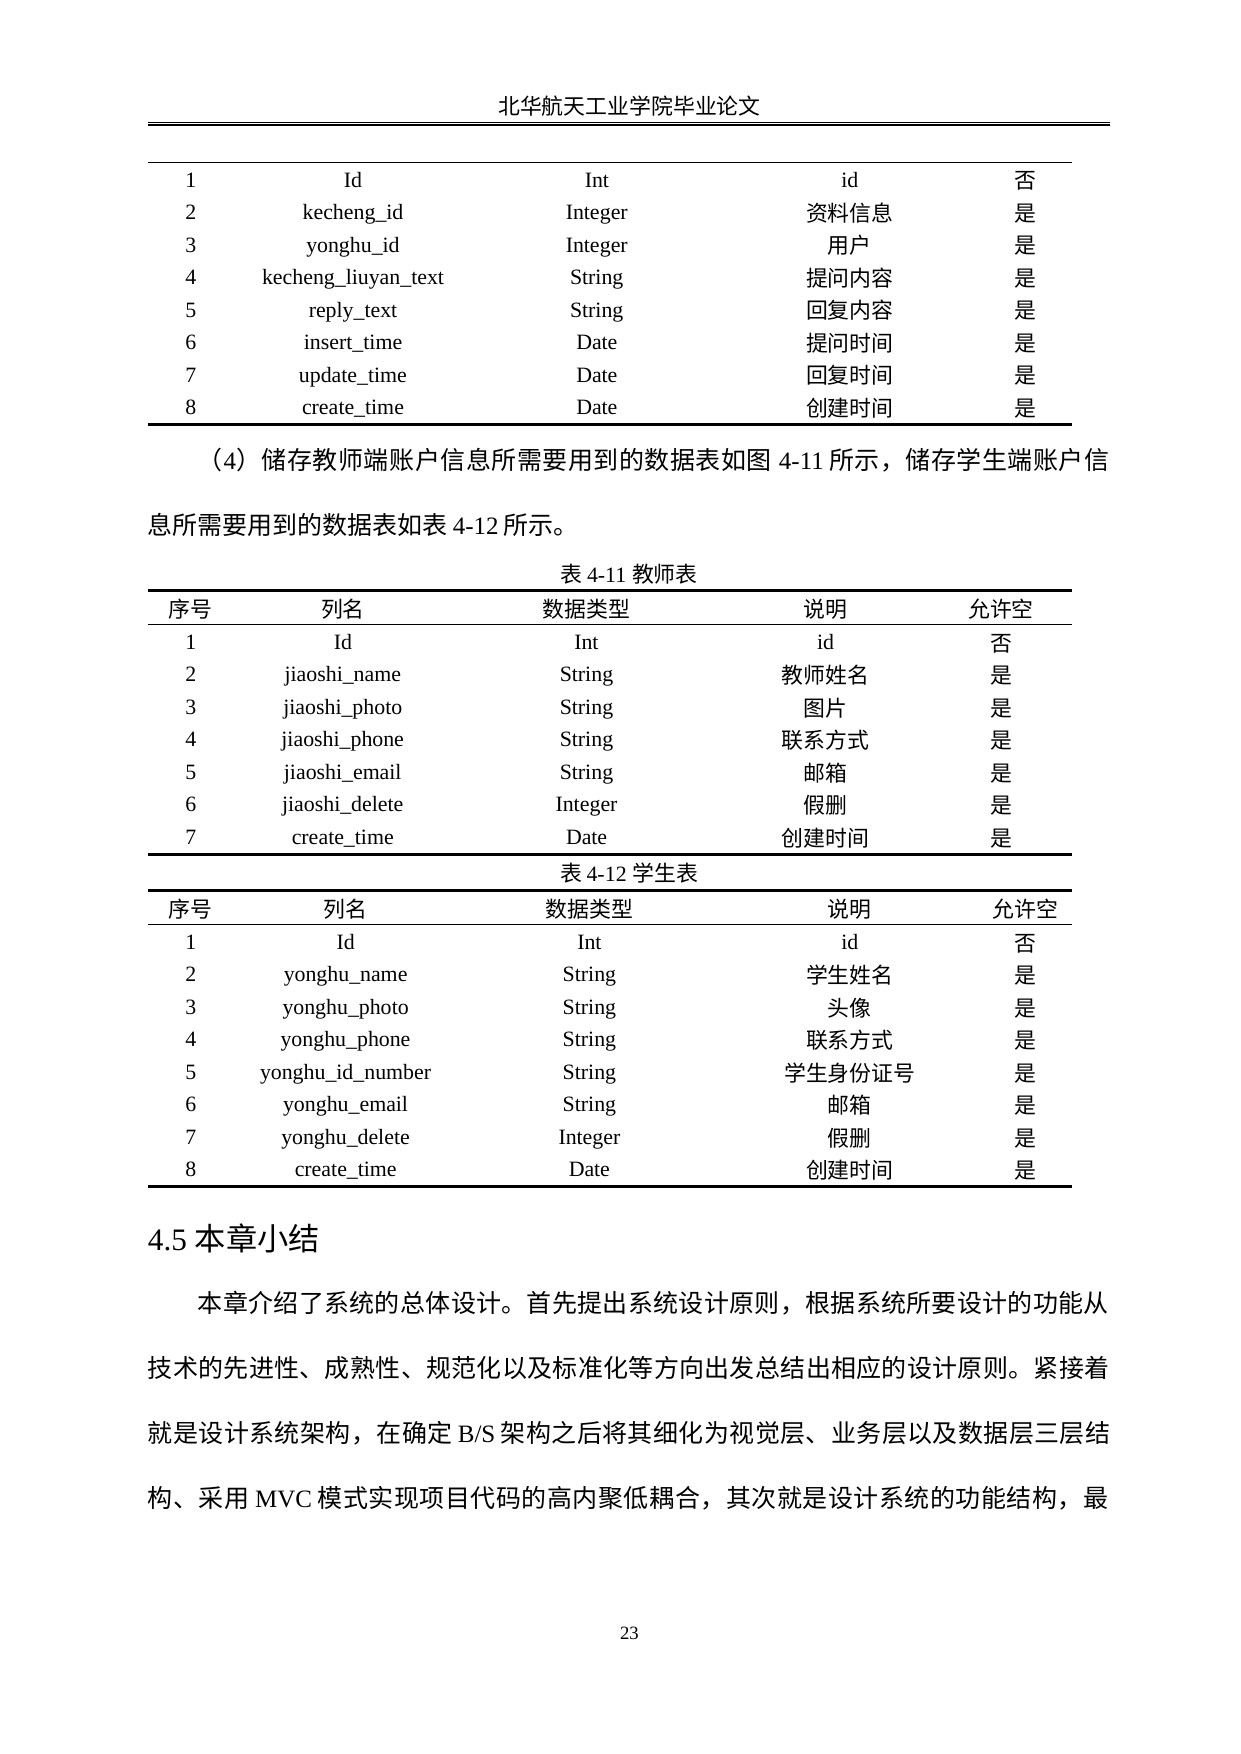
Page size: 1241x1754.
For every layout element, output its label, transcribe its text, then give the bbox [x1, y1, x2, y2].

table_cell Integer [472, 196, 721, 228]
text 表4-11 教师表 [148, 556, 1110, 589]
table_cell String [457, 990, 721, 1023]
table_cell 是 [978, 196, 1072, 228]
table_cell 3 [148, 690, 233, 723]
table_cell 是 [978, 358, 1072, 391]
table_cell String [457, 1023, 721, 1055]
table_cell 7 [148, 820, 233, 853]
table_cell Int [457, 925, 721, 958]
table_cell kecheng_id [234, 196, 472, 228]
table_cell 1 [148, 625, 233, 658]
table_cell 假删 [721, 788, 930, 820]
table_cell 1 [148, 925, 233, 958]
table_header 列名 [234, 592, 452, 624]
table_cell Date [457, 1153, 721, 1185]
table_cell 4 [148, 723, 233, 755]
table_header 说明 [721, 892, 978, 924]
table_cell 联系方式 [721, 723, 930, 755]
table_cell Int [472, 163, 721, 196]
table_cell Id [234, 625, 452, 658]
table_cell 创建时间 [721, 820, 930, 853]
table_cell id [721, 625, 930, 658]
table_cell String [457, 1088, 721, 1120]
table_cell 回复内容 [721, 293, 978, 326]
table_header 序号 [148, 592, 233, 624]
table_cell 4 [148, 261, 233, 293]
table_cell 头像 [721, 990, 978, 1023]
table_cell String [452, 723, 721, 755]
table_cell Int [452, 625, 721, 658]
table_cell 创建时间 [721, 1153, 978, 1185]
table_cell 提问时间 [721, 326, 978, 358]
table_cell 6 [148, 788, 233, 820]
table_cell 资料信息 [721, 196, 978, 228]
table_cell 是 [978, 261, 1072, 293]
table_cell 学生姓名 [721, 958, 978, 990]
table_cell 否 [978, 925, 1072, 958]
table_cell 图片 [721, 690, 930, 723]
table_cell 7 [148, 358, 233, 391]
table_cell 8 [148, 391, 233, 423]
table_cell 否 [930, 625, 1072, 658]
table_cell 5 [148, 755, 233, 788]
table_cell 是 [978, 293, 1072, 326]
table_cell create_time [234, 1153, 457, 1185]
table_cell Id [234, 925, 457, 958]
table_cell 是 [930, 658, 1072, 690]
table_cell Date [472, 326, 721, 358]
table_cell jiaoshi_photo [234, 690, 452, 723]
table_cell 提问内容 [721, 261, 978, 293]
table_cell 回复时间 [721, 358, 978, 391]
table_cell 是 [930, 723, 1072, 755]
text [148, 1269, 1110, 1529]
table_cell 联系方式 [721, 1023, 978, 1055]
table_cell 是 [978, 326, 1072, 358]
table_header 序号 [148, 892, 233, 924]
table_cell 学生身份证号 [721, 1055, 978, 1088]
table_header 允许空 [978, 892, 1072, 924]
table_cell 否 [978, 163, 1072, 196]
table_cell 是 [930, 788, 1072, 820]
table_cell insert_time [234, 326, 472, 358]
table_cell yonghu_id [234, 228, 472, 261]
table_cell reply_text [234, 293, 472, 326]
table_cell String [457, 958, 721, 990]
table_cell update_time [234, 358, 472, 391]
table_cell 是 [978, 228, 1072, 261]
table_cell String [452, 690, 721, 723]
table_cell 2 [148, 958, 233, 990]
table_header 数据类型 [457, 892, 721, 924]
table_cell 5 [148, 1055, 233, 1088]
table_cell 6 [148, 326, 233, 358]
text 表4-12 学生表 [148, 856, 1110, 888]
table_cell yonghu_delete [234, 1120, 457, 1153]
table_cell 创建时间 [721, 391, 978, 423]
table_cell 邮箱 [721, 1088, 978, 1120]
table_cell yonghu_id_number [234, 1055, 457, 1088]
table_cell 是 [978, 1055, 1072, 1088]
table_cell String [452, 755, 721, 788]
table_cell 是 [930, 755, 1072, 788]
subtitle 4.5 本章小结 [148, 1204, 1110, 1269]
table_cell jiaoshi_delete [234, 788, 452, 820]
table_cell yonghu_name [234, 958, 457, 990]
table_cell create_time [234, 391, 472, 423]
table_header 允许空 [930, 592, 1072, 624]
table_cell 邮箱 [721, 755, 930, 788]
table_cell jiaoshi_name [234, 658, 452, 690]
table_header 说明 [721, 592, 930, 624]
table_header 列名 [234, 892, 457, 924]
table_cell 是 [930, 820, 1072, 853]
table_cell Integer [472, 228, 721, 261]
table_cell Date [472, 358, 721, 391]
table_cell 1 [148, 163, 233, 196]
table_cell 5 [148, 293, 233, 326]
text （4）储存教师端账户信息所需要用到的数据表如图4-11所示，储存学生端账户信息所需要用到的数据表如表4-12所示。 [148, 426, 1110, 556]
table_cell 是 [978, 1120, 1072, 1153]
table_cell Integer [452, 788, 721, 820]
table_cell id [721, 925, 978, 958]
table_cell 2 [148, 658, 233, 690]
table_cell 是 [930, 690, 1072, 723]
table_cell yonghu_phone [234, 1023, 457, 1055]
table_cell String [452, 658, 721, 690]
table_cell 3 [148, 228, 233, 261]
table_cell 是 [978, 1088, 1072, 1120]
table_cell yonghu_email [234, 1088, 457, 1120]
table_cell 是 [978, 958, 1072, 990]
table_cell String [472, 261, 721, 293]
table_cell 4 [148, 1023, 233, 1055]
table_cell 教师姓名 [721, 658, 930, 690]
table_cell Date [472, 391, 721, 423]
table_cell 8 [148, 1153, 233, 1185]
table_cell yonghu_photo [234, 990, 457, 1023]
table_cell 是 [978, 1153, 1072, 1185]
table_cell 是 [978, 990, 1072, 1023]
table_cell 2 [148, 196, 233, 228]
table_cell 6 [148, 1088, 233, 1120]
table_cell Integer [457, 1120, 721, 1153]
table_cell String [457, 1055, 721, 1088]
table_cell 是 [978, 1023, 1072, 1055]
table_cell 假删 [721, 1120, 978, 1153]
table_cell 3 [148, 990, 233, 1023]
table_cell 7 [148, 1120, 233, 1153]
table_cell 用户 [721, 228, 978, 261]
table_cell id [721, 163, 978, 196]
table_cell jiaoshi_phone [234, 723, 452, 755]
table_header 数据类型 [452, 592, 721, 624]
table_cell create_time [234, 820, 452, 853]
table_cell String [472, 293, 721, 326]
table_cell Date [452, 820, 721, 853]
table_cell kecheng_liuyan_text [234, 261, 472, 293]
table_cell Id [234, 163, 472, 196]
table_cell 是 [978, 391, 1072, 423]
table_cell jiaoshi_email [234, 755, 452, 788]
